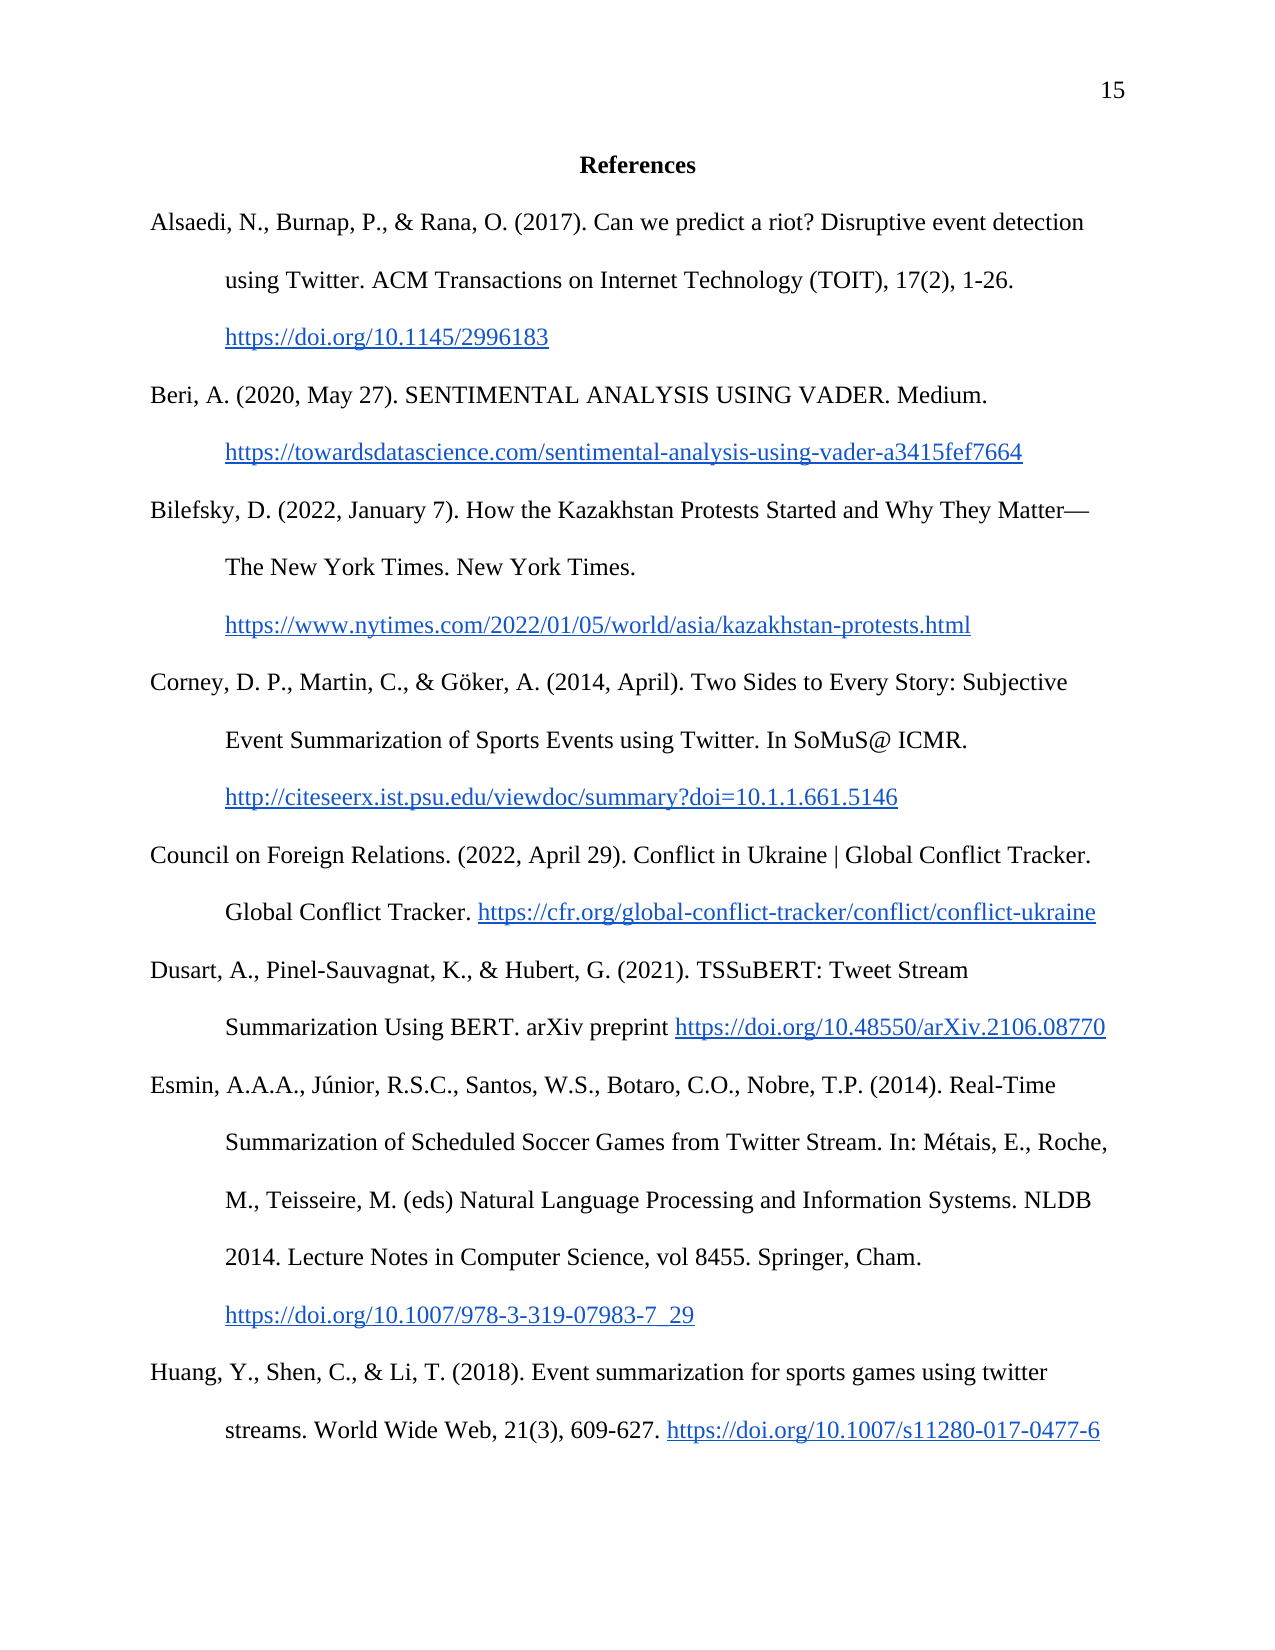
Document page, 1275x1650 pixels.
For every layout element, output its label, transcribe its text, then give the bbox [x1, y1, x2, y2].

text Alsaedi, N., Burnap, P., & Rana, O. (2017). Can we predict a riot? Disruptive event detection using Twitter. ACM Transactions on Internet Technology (TOIT), 17(2), 1-26. https://doi.org/10.1145/2996183 [150, 207, 1125, 351]
text Huang, Y., Shen, C., & Li, T. (2018). Event summarization for sports games using twitter streams. World Wide Web, 21(3), 609-627. https://doi.org/10.1007/s11280-017-0477-6 [150, 1357, 1125, 1444]
text Council on Foreign Relations. (2022, April 29). Conflict in Ukraine | Global Conflict Tracker. Global Conflict Tracker. https://cfr.org/global-conflict-tracker/conflict/conflict-ukraine [150, 840, 1125, 926]
text Esmin, A.A.A., Júnior, R.S.C., Santos, W.S., Botaro, C.O., Nobre, T.P. (2014). Real-Time Summarization of Scheduled Soccer Games from Twitter Stream. In: Métais, E., Roche, M., Teisseire, M. (eds) Natural Language Processing and Information Systems. NLDB 2014. Lecture Notes in Computer Science, vol 8455. Springer, Cham. https://doi.org/10.1007/978-3-319-07983-7_29 [150, 1070, 1125, 1329]
text References [150, 150, 1125, 179]
text Bilefsky, D. (2022, January 7). How the Kazakhstan Protests Started and Why They Matter—The New York Times. New York Times. https://www.nytimes.com/2022/01/05/world/asia/kazakhstan-protests.html [150, 495, 1125, 639]
text Beri, A. (2020, May 27). SENTIMENTAL ANALYSIS USING VADER. Medium. https://towardsdatascience.com/sentimental-analysis-using-vader-a3415fef7664 [150, 380, 1125, 466]
text Corney, D. P., Martin, C., & Göker, A. (2014, April). Two Sides to Every Story: Subjective Event Summarization of Sports Events using Twitter. In SoMuS@ ICMR. http://citeseerx.ist.psu.edu/viewdoc/summary?doi=10.1.1.661.5146 [150, 667, 1125, 811]
text Dusart, A., Pinel-Sauvagnat, K., & Hubert, G. (2021). TSSuBERT: Tweet Stream Summarization Using BERT. arXiv preprint https://doi.org/10.48550/arXiv.2106.08770 [150, 955, 1125, 1041]
